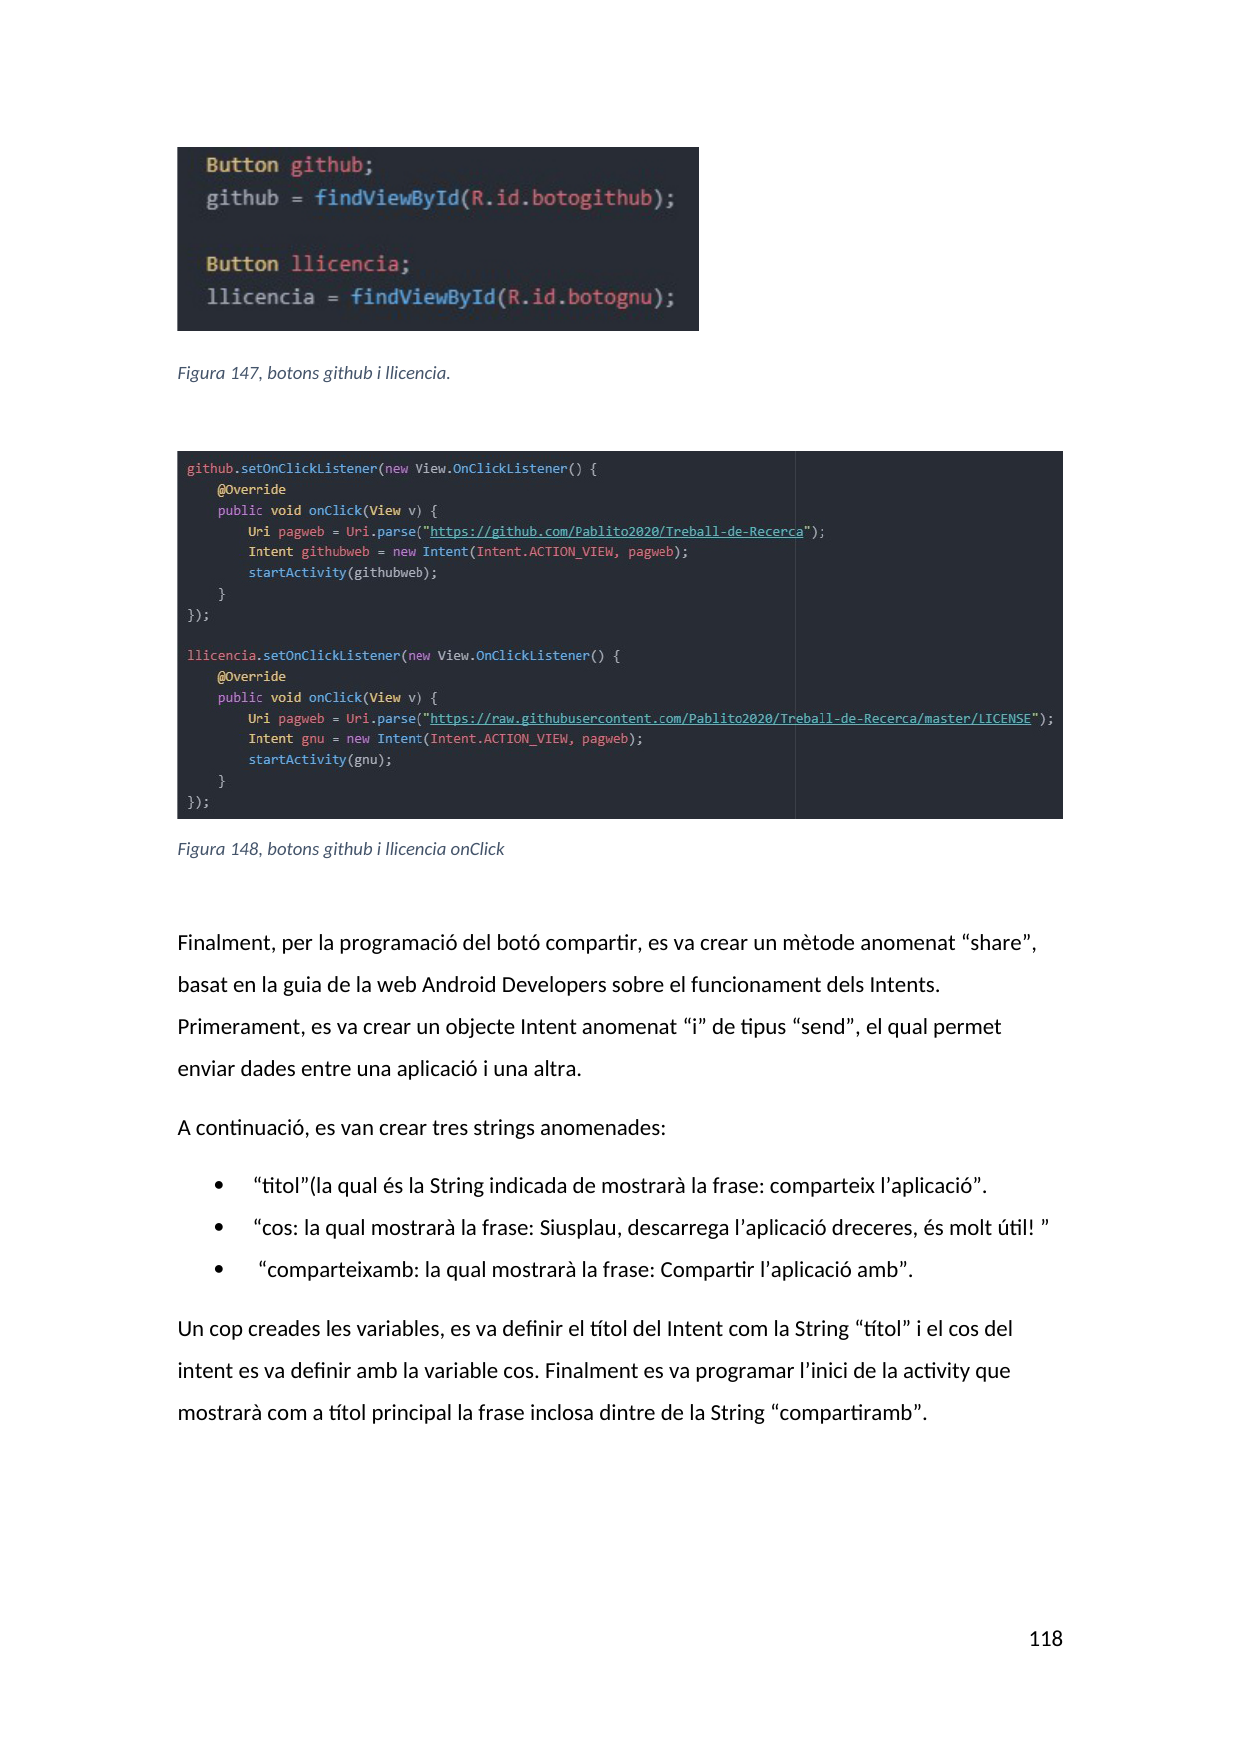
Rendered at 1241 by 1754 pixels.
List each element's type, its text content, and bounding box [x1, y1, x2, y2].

list “titol”(la qual és la String indicada de mostrarà la frase: comparteix l’aplicació”. [215, 1171, 1063, 1199]
text A continuació, es van crear tres strings anomenades: [177, 1113, 1063, 1141]
list “cos: la qual mostrarà la frase: Siusplau, descarrega l’aplicació dreceres, és molt útil! ” [215, 1213, 1063, 1241]
text Figura 147, botons github i llicencia. [177, 361, 1063, 384]
text Finalment, per la programació del botó compartir, es va crear un mètode anomenat “share”, basat en la guia de la web Android Developers sobre el funcionament dels Intents. Primerament, es va crear un objecte Intent anomenat “i” de tipus “send”, el qual permet enviar dades entre una aplicació i una altra. [177, 928, 1063, 1082]
list “comparteixamb: la qual mostrarà la frase: Compartir l’aplicació amb”. [215, 1255, 1063, 1283]
text Figura 148, botons github i llicencia onClick [177, 837, 1063, 860]
text Un cop creades les variables, es va definir el títol del Intent com la String “títol” i el cos del intent es va definir amb la variable cos. Finalment es va programar l’inici de la activity que mostrarà com a títol principal la frase inclosa dintre de la String “compartiramb”. [177, 1314, 1063, 1426]
picture [177, 147, 699, 331]
picture [177, 451, 1063, 819]
